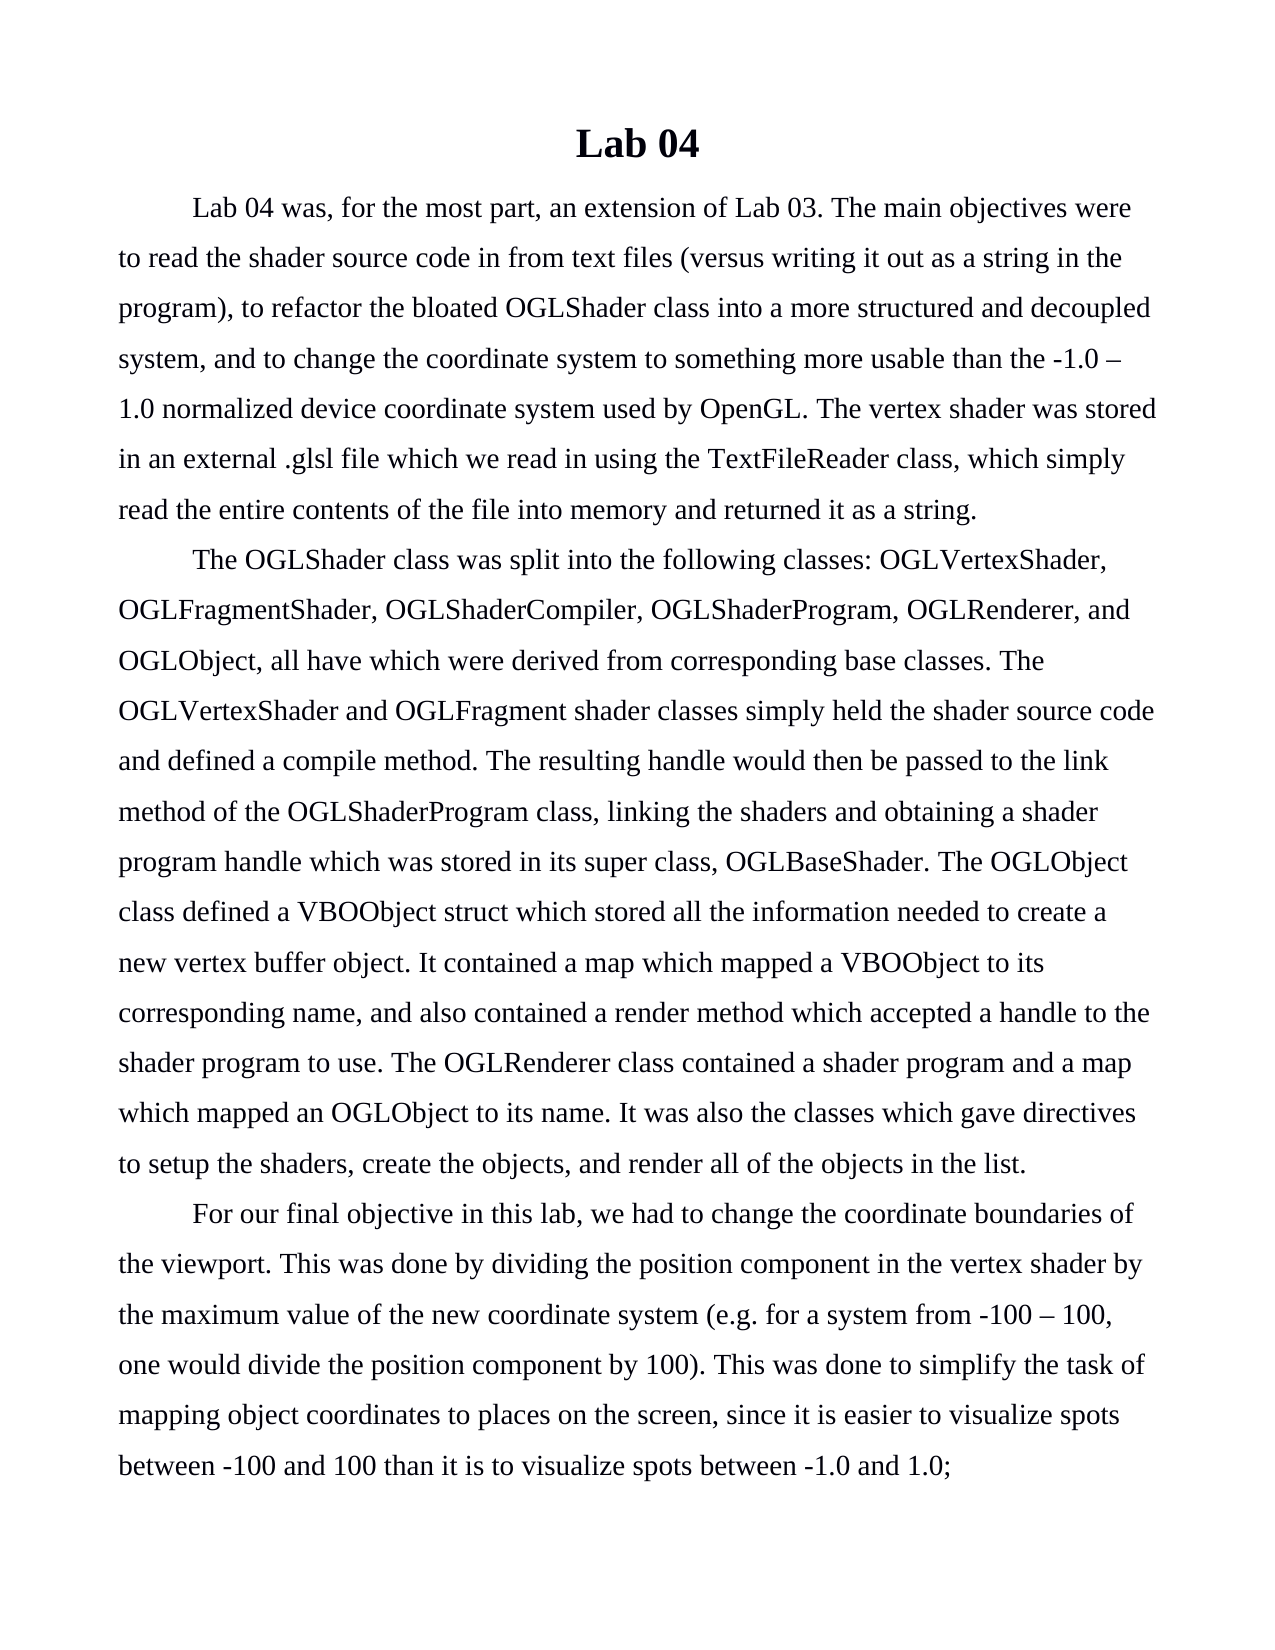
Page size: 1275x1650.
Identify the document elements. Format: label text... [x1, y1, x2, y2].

text For our final objective in this lab, we had to change the coordinate boundaries of the viewport. This was done by dividing the position component in the vertex shader by the maximum value of the new coordinate system (e.g. for a system from -100 – 100, one would divide the position component by 100). This was done to simplify the task of mapping object coordinates to places on the screen, since it is easier to visualize spots between -100 and 100 than it is to visualize spots between -1.0 and 1.0; [118, 1196, 1157, 1481]
text Lab 04 [118, 118, 1157, 166]
text The OGLShader class was split into the following classes: OGLVertexShader, OGLFragmentShader, OGLShaderCompiler, OGLShaderProgram, OGLRenderer, and OGLObject, all have which were derived from corresponding base classes. The OGLVertexShader and OGLFragment shader classes simply held the shader source code and defined a compile method. The resulting handle would then be passed to the link method of the OGLShaderProgram class, linking the shaders and obtaining a shader program handle which was stored in its super class, OGLBaseShader. The OGLObject class defined a VBOObject struct which stored all the information needed to create a new vertex buffer object. It contained a map which mapped a VBOObject to its corresponding name, and also contained a render method which accepted a handle to the shader program to use. The OGLRenderer class contained a shader program and a map which mapped an OGLObject to its name. It was also the classes which gave directives to setup the shaders, create the objects, and render all of the objects in the list. [118, 542, 1157, 1179]
text Lab 04 was, for the most part, an extension of Lab 03. The main objectives were to read the shader source code in from text files (versus writing it out as a string in the program), to refactor the bloated OGLShader class into a more structured and decoupled system, and to change the coordinate system to something more usable than the -1.0 – 1.0 normalized device coordinate system used by OpenGL. The vertex shader was stored in an external .glsl file which we read in using the TextFileReader class, which simply read the entire contents of the file into memory and returned it as a string. [118, 190, 1157, 525]
